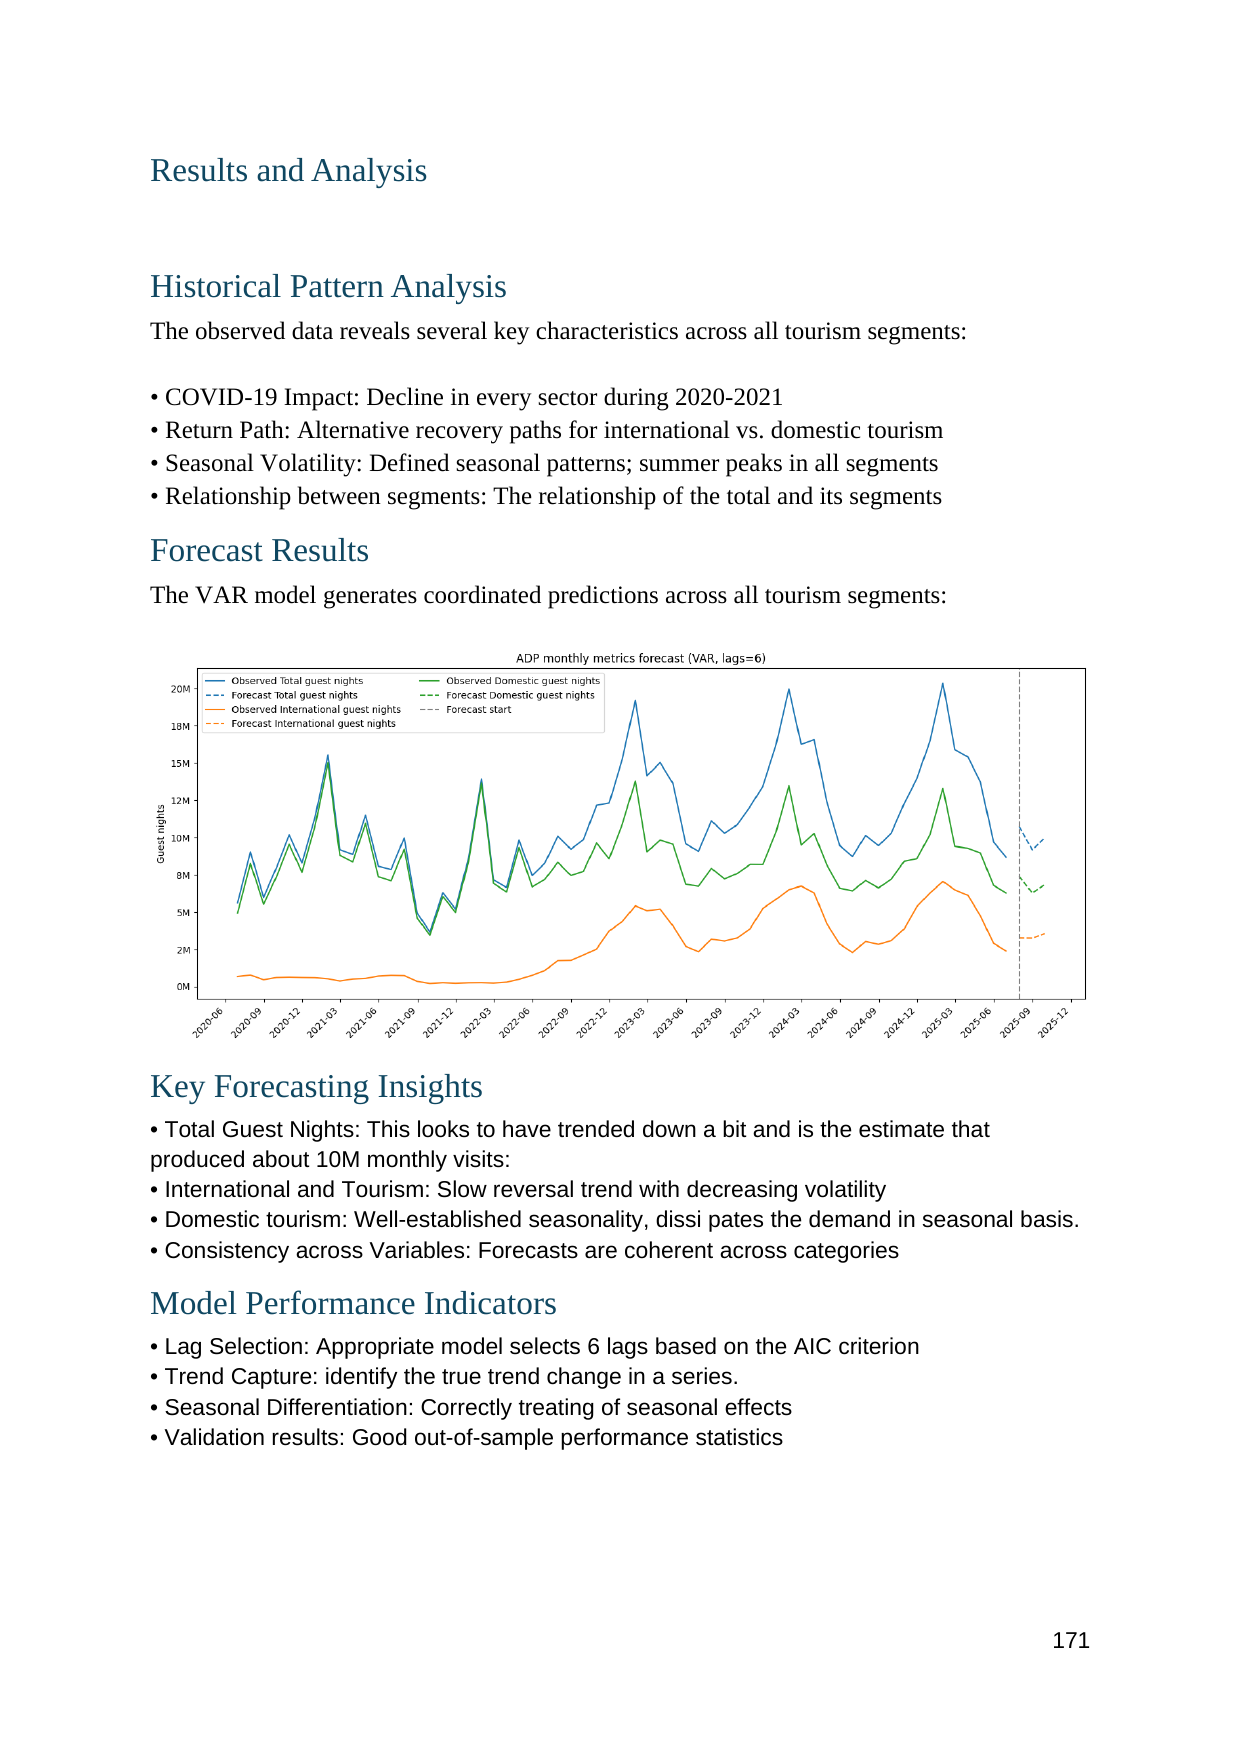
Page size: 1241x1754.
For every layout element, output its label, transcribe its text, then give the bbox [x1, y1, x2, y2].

text • Seasonal Differentiation: Correctly treating of seasonal effects [150, 1393, 1090, 1420]
text • Domestic tourism: Well-established seasonality, dissi pates the demand in seasonal basis. [150, 1206, 1090, 1233]
subtitle Historical Pattern Analysis [150, 266, 1090, 304]
subtitle Results and Analysis [150, 150, 1090, 188]
text • Total Guest Nights: This looks to have trended down a bit and is the estimate that produced about 10M monthly visits: [150, 1116, 1090, 1172]
text The observed data reveals several key characteristics across all tourism segments: [150, 316, 1090, 344]
subtitle Model Performance Indicators [150, 1283, 1090, 1322]
text • Relationship between segments: The relationship of the total and its segments [150, 481, 1090, 509]
text • Validation results: Good out-of-sample performance statistics [150, 1424, 1090, 1450]
text • Return Path: Alternative recovery paths for international vs. domestic tourism [150, 415, 1090, 443]
text • Trend Capture: identify the true trend change in a series. [150, 1363, 1090, 1390]
text • COVID-19 Impact: Decline in every sector during 2020-2021 [150, 382, 1090, 411]
text • Lag Selection: Appropriate model selects 6 lags based on the AIC criterion [150, 1333, 1090, 1359]
text • International and Tourism: Slow reversal trend with decreasing volatility [150, 1176, 1090, 1202]
subtitle Key Forecasting Insights [150, 1066, 1090, 1104]
picture [150, 646, 1091, 1046]
subtitle Forecast Results [150, 531, 1090, 569]
text • Seasonal Volatility: Defined seasonal patterns; summer peaks in all segments [150, 448, 1090, 477]
text • Consistency across Variables: Forecasts are coherent across categories [150, 1237, 1090, 1263]
text The VAR model generates coordinated predictions across all tourism segments: [150, 580, 1090, 609]
